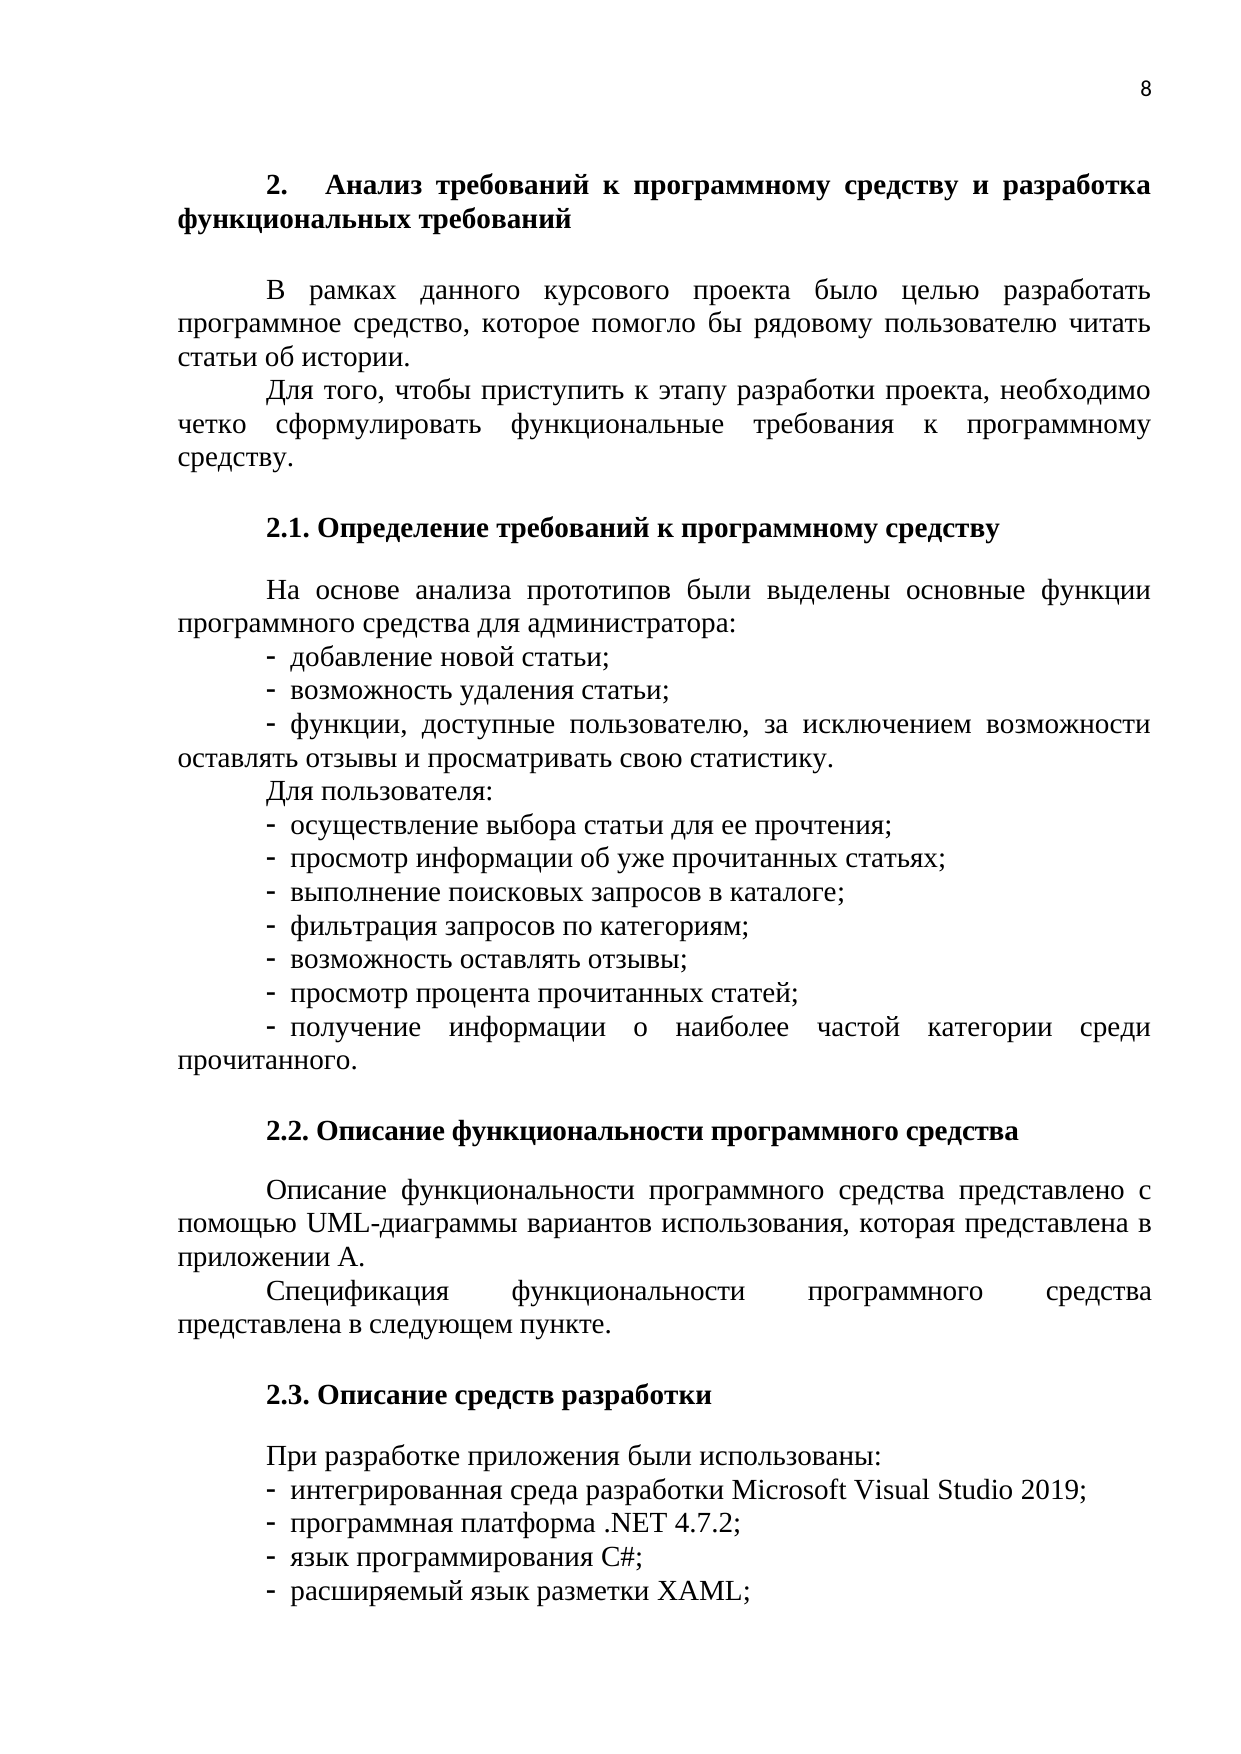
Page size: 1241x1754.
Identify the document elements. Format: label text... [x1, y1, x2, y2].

list функции, доступные пользователю, за исключением возможности оставлять отзывы и просматривать свою статистику. [177, 706, 1152, 773]
text 2.2. Описание функциональности программного средства [177, 1113, 1152, 1147]
text 2.1. Определение требований к программному средству [177, 511, 1152, 544]
text Для того, чтобы приступить к этапу разработки проекта, необходимо четко сформулировать функциональные требования к программному средству. [177, 372, 1152, 473]
text 2.3. Описание средств разработки [177, 1377, 1152, 1411]
list выполнение поисковых запросов в каталоге; [177, 874, 1152, 908]
text Для пользователя: [177, 773, 1152, 807]
text Спецификация функциональности программного средства представлена в следующем пункте. [177, 1273, 1152, 1340]
text При разработке приложения были использованы: [177, 1438, 1152, 1472]
list язык программирования C#; [177, 1539, 1152, 1573]
list просмотр процента прочитанных статей; [177, 975, 1152, 1009]
list добавление новой статьи; [177, 639, 1152, 672]
text В рамках данного курсового проекта было целью разработать программное средство, которое помогло бы рядовому пользователю читать статьи об истории. [177, 272, 1152, 372]
list расширяемый язык разметки XAML; [177, 1573, 1152, 1606]
list получение информации о наиболее частой категории среди прочитанного. [177, 1009, 1152, 1076]
list осуществление выбора статьи для ее прочтения; [177, 807, 1152, 841]
list программная платформа .NET 4.7.2; [177, 1506, 1152, 1539]
text На основе анализа прототипов были выделены основные функции программного средства для администратора: [177, 572, 1152, 639]
list возможность удаления статьи; [177, 672, 1152, 706]
list Анализ требований к программному средству и разработка функциональных требований [177, 167, 1152, 234]
list фильтрация запросов по категориям; [177, 908, 1152, 941]
text Описание функциональности программного средства представлено с помощью UML-диаграммы вариантов использования, которая представлена в приложении А. [177, 1172, 1152, 1273]
list возможность оставлять отзывы; [177, 941, 1152, 975]
list просмотр информации об уже прочитанных статьях; [177, 841, 1152, 874]
list интегрированная среда разработки Microsoft Visual Studio 2019; [177, 1472, 1152, 1506]
